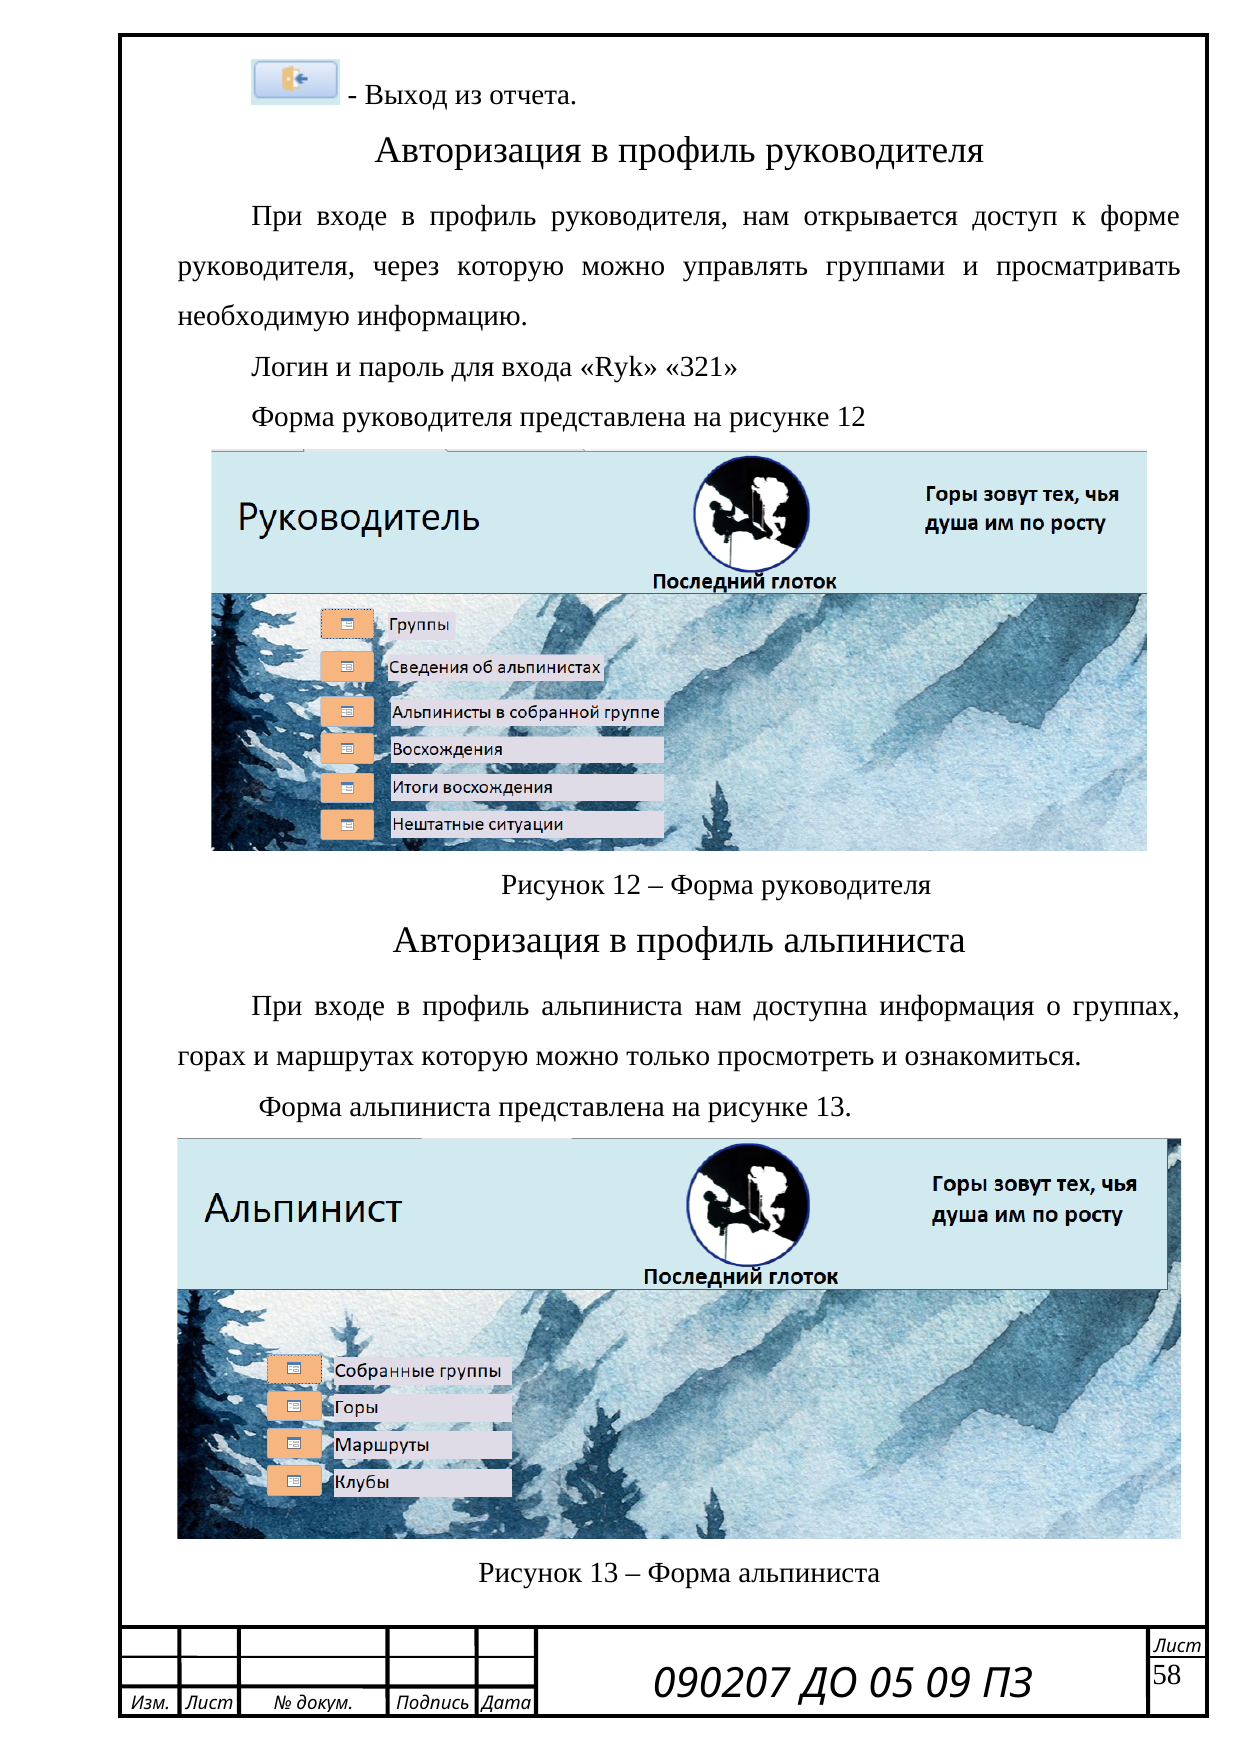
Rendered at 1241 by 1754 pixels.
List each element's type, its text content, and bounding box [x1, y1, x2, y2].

picture [251, 59, 340, 105]
text При входе в профиль руководителя, нам открывается доступ к форме руководителя, через которую можно управлять группами и просматривать необходимую информацию. [177, 198, 1181, 332]
text Авторизация в профиль руководителя [177, 127, 1181, 171]
text - Выход из отчета. [177, 59, 1181, 111]
text Форма альпиниста представлена на рисунке 13. [177, 1089, 1181, 1122]
text Рисунок 13 – Форма альпиниста [177, 1556, 1181, 1589]
text Форма руководителя представлена на рисунке 12 [177, 399, 1181, 433]
text Рисунок 12 – Форма руководителя [177, 867, 1181, 901]
text При входе в профиль альпиниста нам доступна информация о группах, горах и маршрутах которую можно только просмотреть и ознакомиться. [177, 988, 1181, 1072]
text Логин и пароль для входа «Ryk» «321» [177, 349, 1181, 382]
text Авторизация в профиль альпиниста [177, 918, 1181, 961]
picture [211, 449, 1147, 851]
picture [177, 1138, 1182, 1539]
